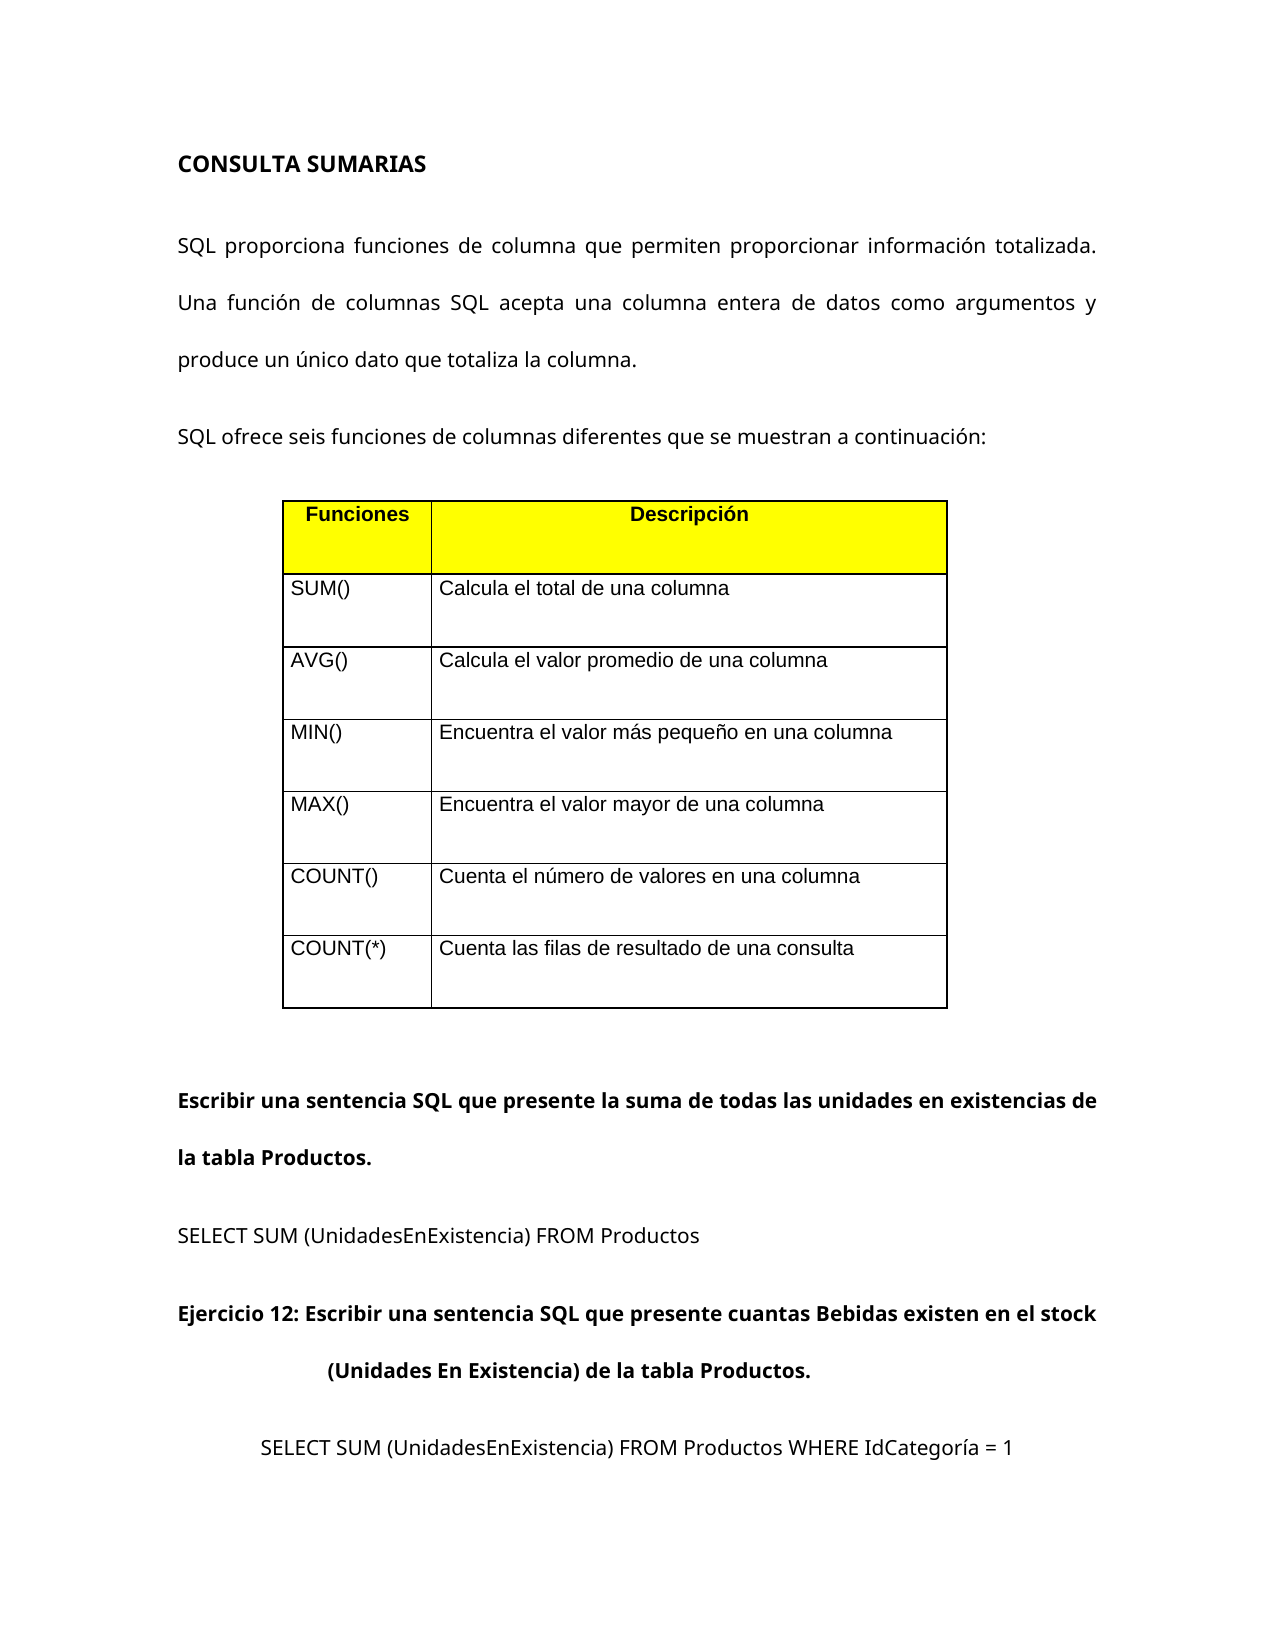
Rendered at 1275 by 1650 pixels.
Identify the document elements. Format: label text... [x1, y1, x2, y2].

table_header Funciones [284, 502, 431, 573]
table_cell MAX() [284, 792, 431, 863]
table_cell COUNT(*) [284, 936, 431, 1007]
table_cell SUM() [284, 575, 431, 646]
table_cell MIN() [284, 720, 431, 791]
table_cell Calcula el valor promedio de una columna [432, 648, 946, 718]
table_header Descripción [432, 502, 946, 573]
text CONSULTA SUMARIAS [177, 148, 1098, 179]
table_cell Encuentra el valor más pequeño en una columna [432, 720, 946, 791]
text Escribir una sentencia SQL que presente la suma de todas las unidades en existencias de la tabla Productos. [177, 1087, 1098, 1172]
text SELECT SUM (UnidadesEnExistencia) FROM Productos [177, 1221, 1098, 1249]
table_cell Calcula el total de una columna [432, 575, 946, 646]
table_cell Cuenta el número de valores en una columna [432, 864, 946, 935]
table_cell COUNT() [284, 864, 431, 935]
text SQL proporciona funciones de columna que permiten proporcionar información totalizada. Una función de columnas SQL acepta una columna entera de datos como argumentos y produce un único dato que totaliza la columna. [177, 231, 1098, 373]
text Ejercicio 12: Escribir una sentencia SQL que presente cuantas Bebidas existen en el stock (Unidades En Existencia) de la tabla Productos. [177, 1299, 1098, 1384]
table_cell Cuenta las filas de resultado de una consulta [432, 936, 946, 1007]
text SQL ofrece seis funciones de columnas diferentes que se muestran a continuación: [177, 422, 1098, 451]
text SELECT SUM (UnidadesEnExistencia) FROM Productos WHERE IdCategoría = 1 [177, 1433, 1098, 1462]
table_cell Encuentra el valor mayor de una columna [432, 792, 946, 863]
table_cell AVG() [284, 648, 431, 718]
